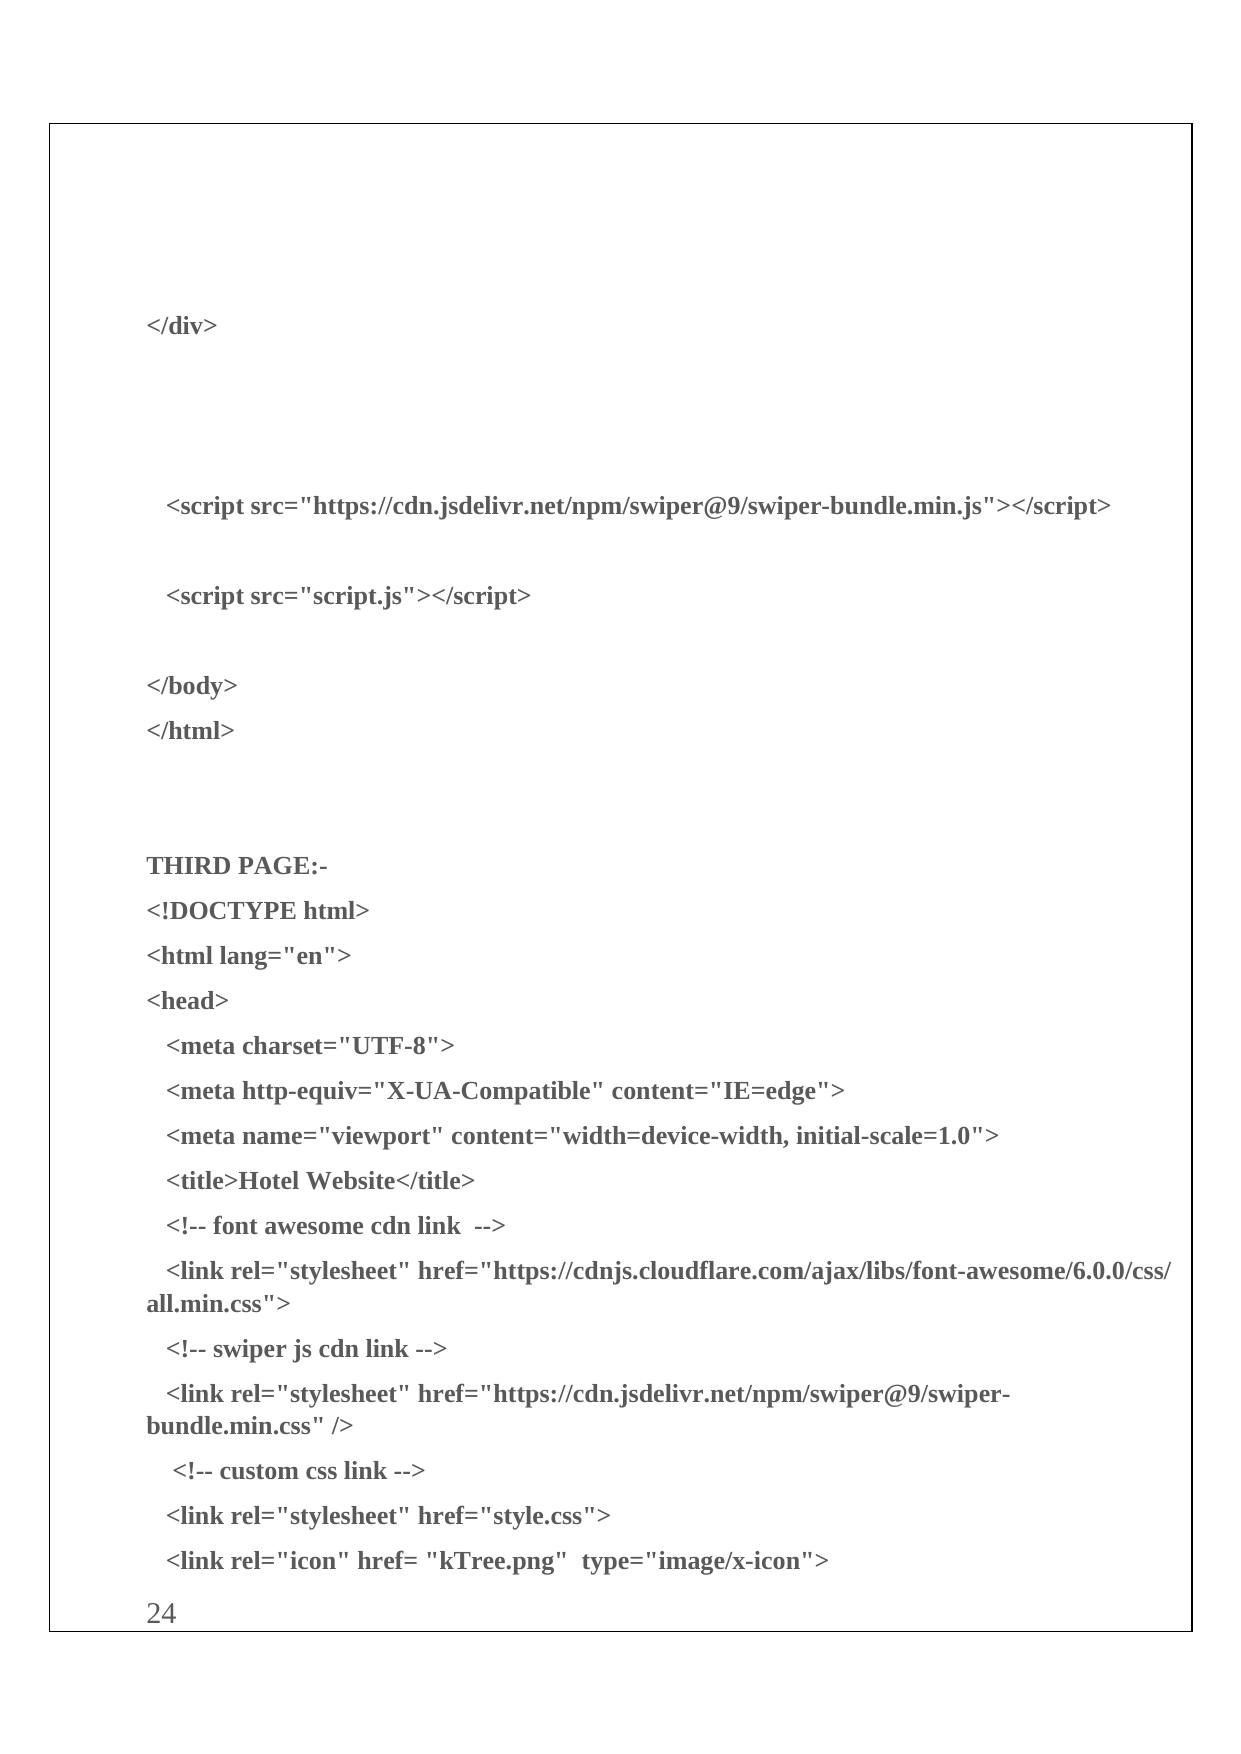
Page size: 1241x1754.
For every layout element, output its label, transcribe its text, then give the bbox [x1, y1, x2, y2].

text <meta charset="UTF-8"> [146, 1030, 1213, 1060]
text <script src="script.js"></script> [146, 580, 1213, 610]
text <meta name="viewport" content="width=device-width, initial-scale=1.0"> [146, 1120, 1213, 1150]
text <!-- swiper js cdn link --> [146, 1333, 1213, 1363]
text <link rel="stylesheet" href="https://cdn.jsdelivr.net/npm/swiper@9/swiper-bundle.min.css" /> [146, 1378, 1213, 1440]
text <!-- font awesome cdn link --> [146, 1210, 1213, 1240]
text <link rel="stylesheet" href="https://cdnjs.cloudflare.com/ajax/libs/font-awesome/6.0.0/css/all.min.css"> [146, 1255, 1213, 1318]
text <title>Hotel Website</title> [146, 1165, 1213, 1195]
text <link rel="icon" href= "kTree.png" type="image/x-icon"> [146, 1545, 1213, 1575]
text <link rel="stylesheet" href="style.css"> [146, 1500, 1213, 1530]
text </div> [146, 310, 1213, 340]
text <script src="https://cdn.jsdelivr.net/npm/swiper@9/swiper-bundle.min.js"></script> [146, 490, 1213, 520]
text <head> [146, 985, 1213, 1015]
text </html> [146, 715, 1213, 745]
text <!DOCTYPE html> [146, 895, 1213, 925]
text </body> [146, 670, 1213, 700]
text THIRD PAGE:- [146, 850, 1213, 880]
text <!-- custom css link --> [146, 1455, 1213, 1485]
text <html lang="en"> [146, 940, 1213, 970]
text <meta http-equiv="X-UA-Compatible" content="IE=edge"> [146, 1075, 1213, 1105]
